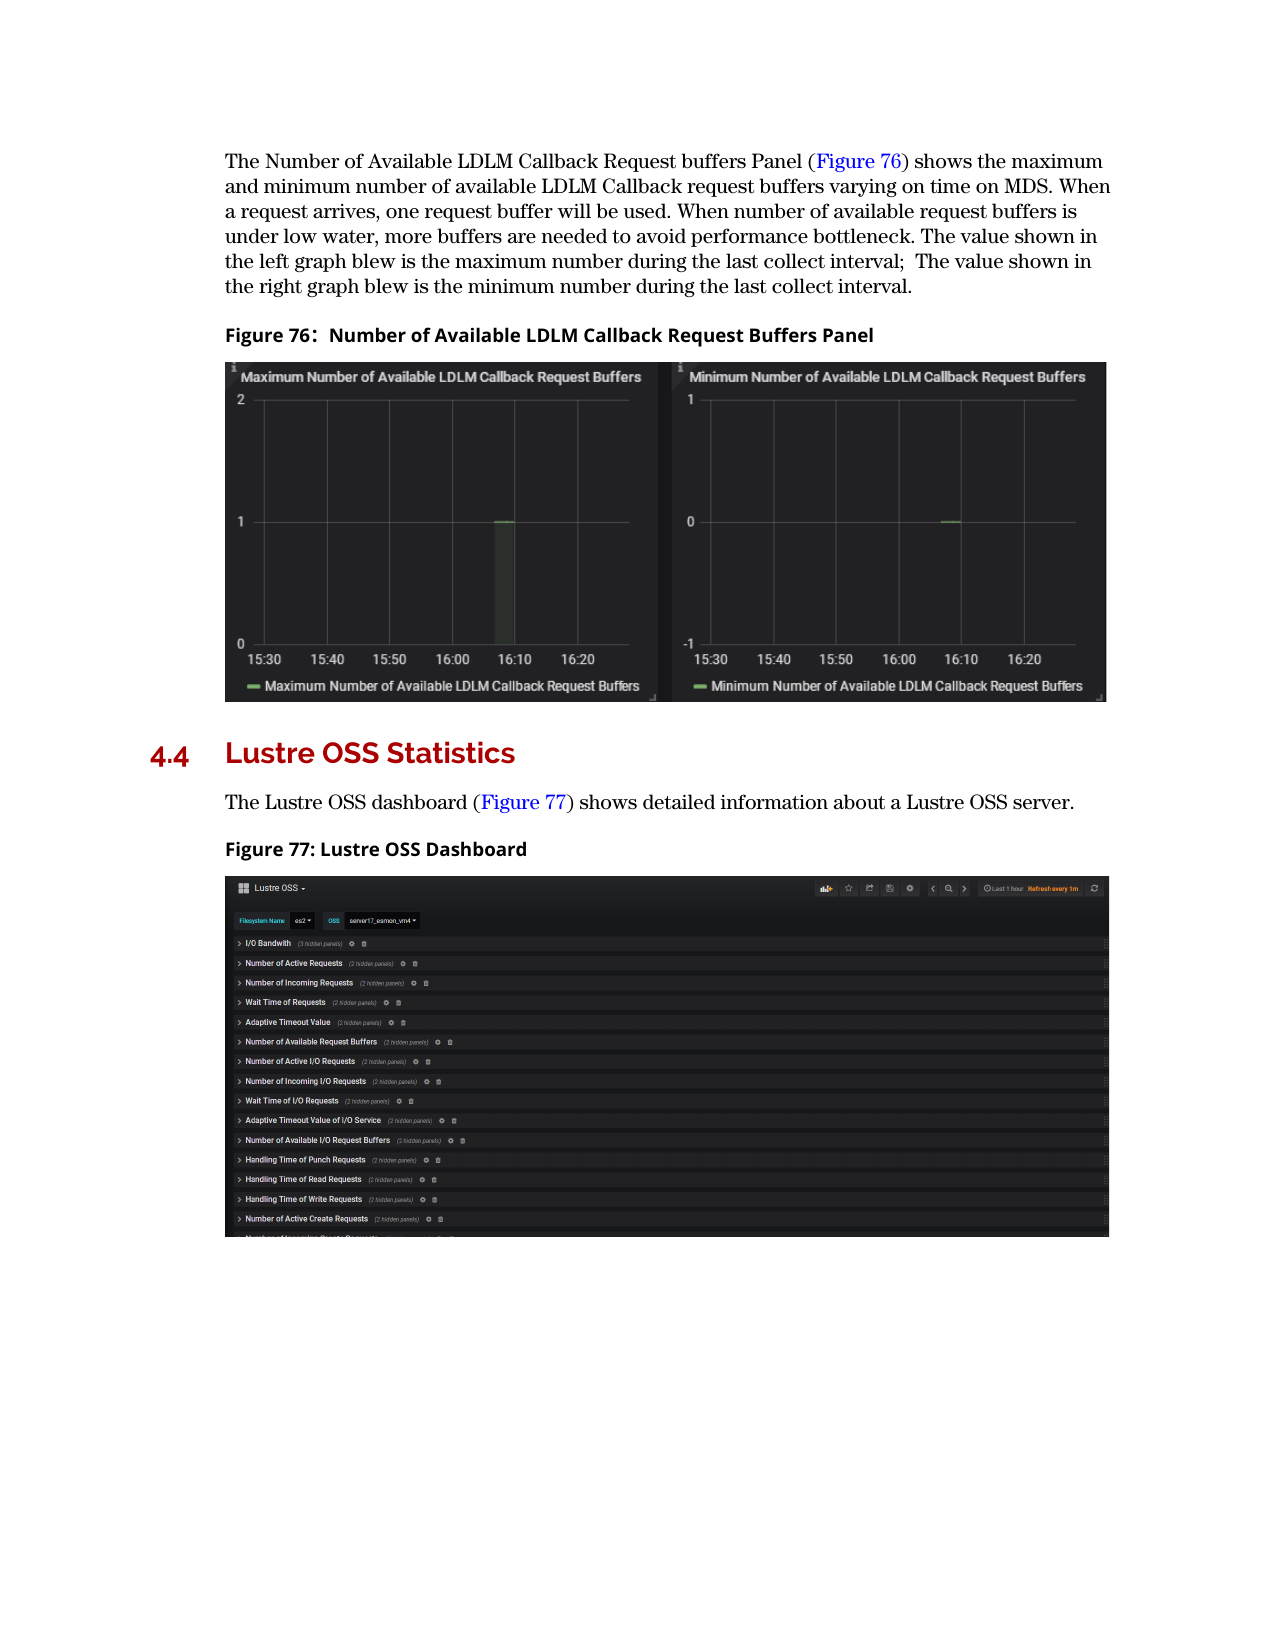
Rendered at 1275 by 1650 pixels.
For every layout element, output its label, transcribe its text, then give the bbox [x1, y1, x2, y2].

text Figure 76：Number of Available LDLM Callback Request Buffers Panel [225, 321, 1125, 348]
text The Lustre OSS dashboard (Figure 77) shows detailed information about a Lustre OSS server. [225, 791, 1125, 816]
text The Number of Available LDLM Callback Request buffers Panel (Figure 76) shows the maximum and minimum number of available LDLM Callback request buffers varying on time on MDS. When a request arrives, one request buffer will be used. When number of available request buffers is under low water, more buffers are needed to avoid performance bottleneck. The value shown in the left graph blew is the maximum number during the last collect interval; The value shown in the right graph blew is the minimum number during the last collect interval. [225, 150, 1125, 300]
subtitle Lustre OSS Statistics [150, 737, 1125, 770]
picture [225, 876, 1110, 1237]
picture [225, 362, 1107, 702]
text Figure 77: Lustre OSS Dashboard [225, 837, 1125, 862]
